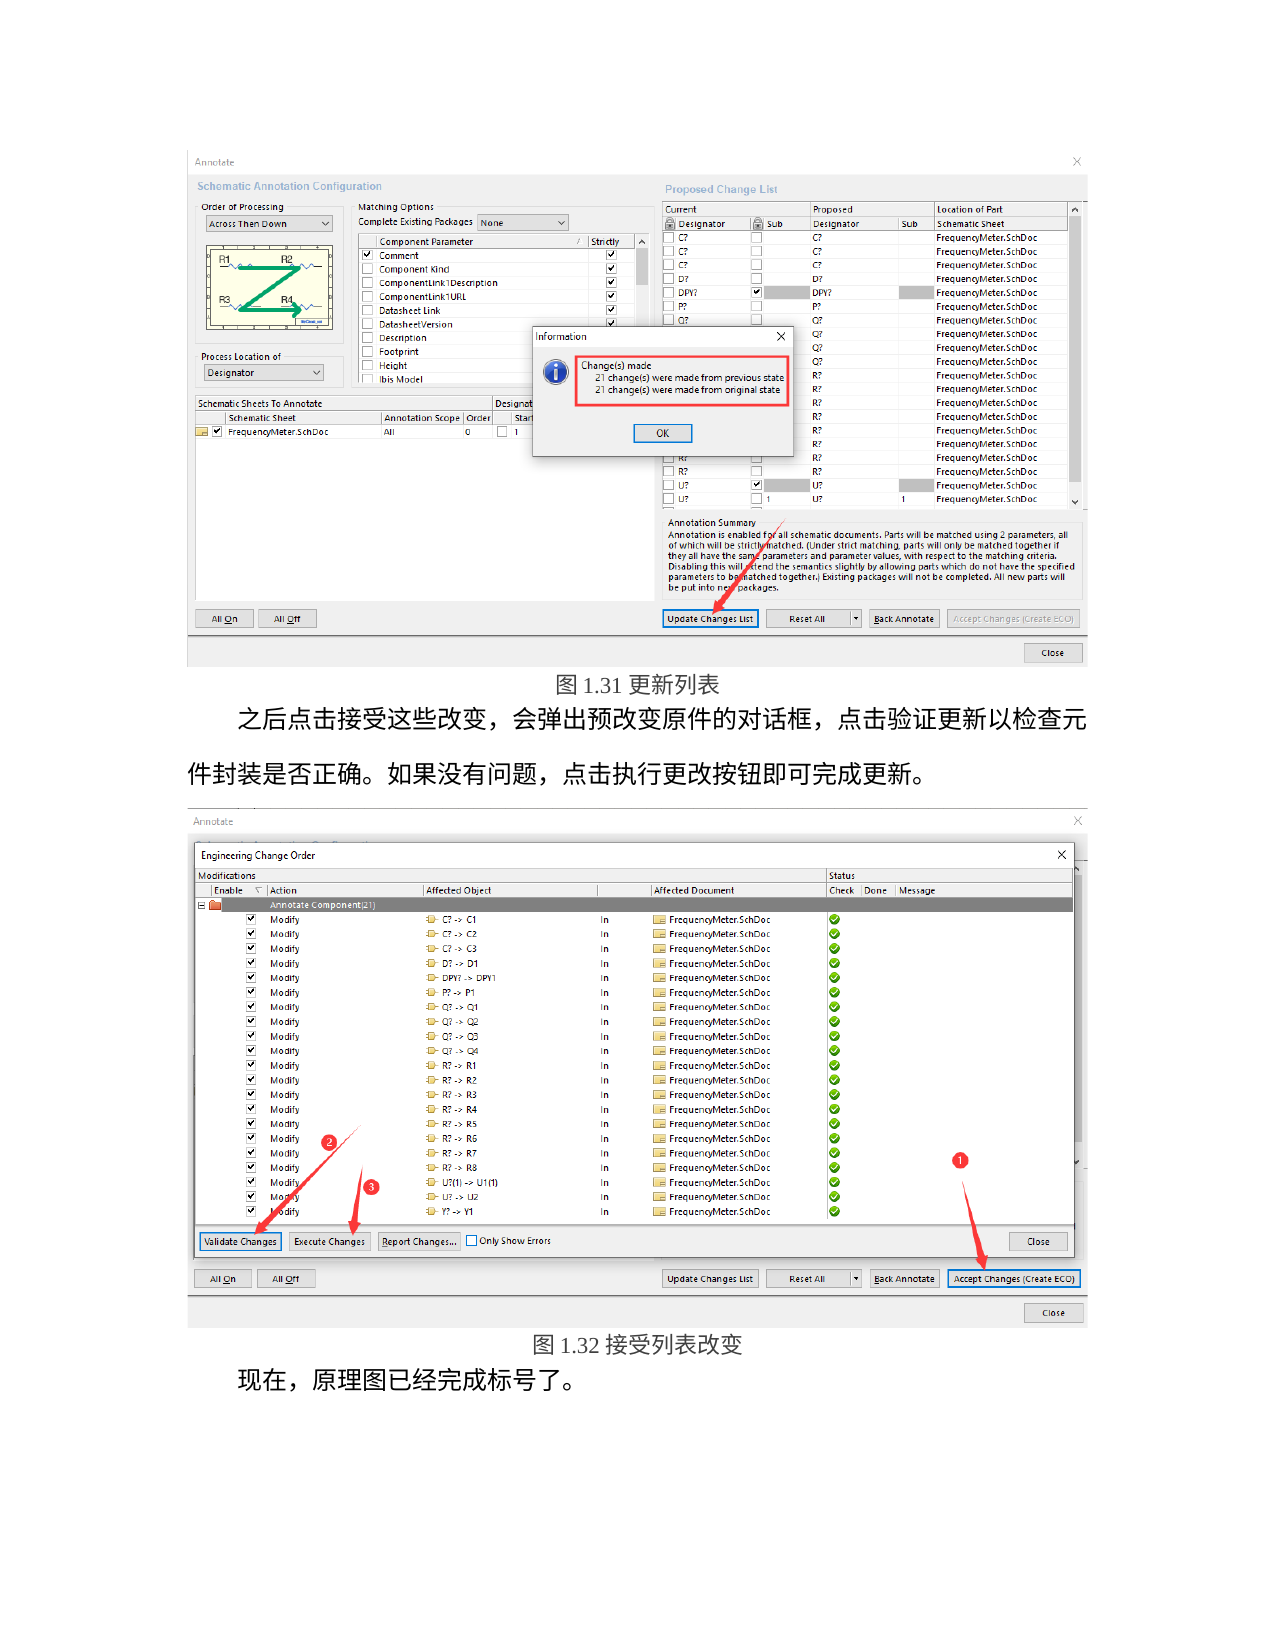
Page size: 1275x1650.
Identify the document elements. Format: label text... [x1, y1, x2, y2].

text 图1.31 更新列表 [187, 667, 1087, 700]
text 之后点击接受这些改变，会弹出预改变原件的对话框，点击验证更新以检查元件封装是否正确。如果没有问题，点击执行更改按钮即可完成更新。 [187, 700, 1087, 790]
text 图1.32 接受列表改变 [187, 1328, 1087, 1361]
picture [187, 150, 1088, 667]
picture [187, 808, 1088, 1328]
text 现在，原理图已经完成标号了。 [187, 1361, 1087, 1397]
